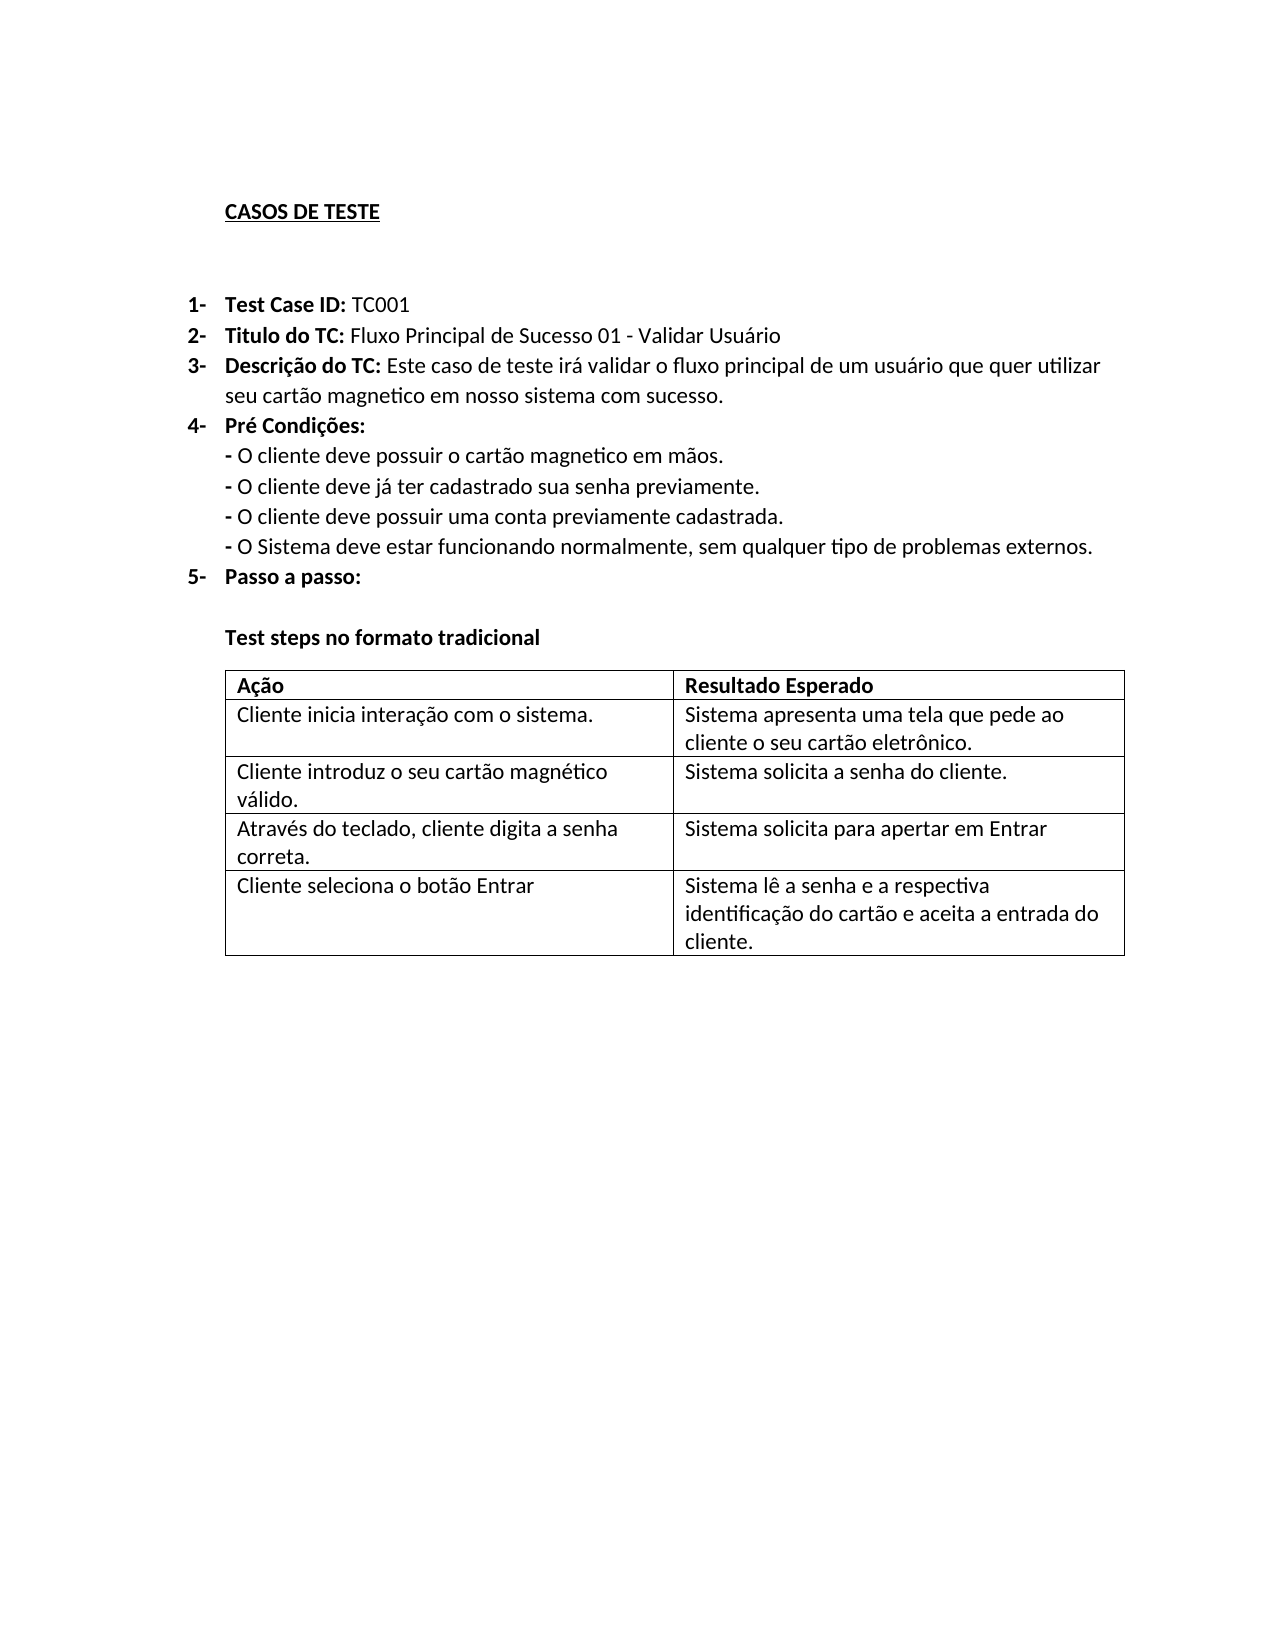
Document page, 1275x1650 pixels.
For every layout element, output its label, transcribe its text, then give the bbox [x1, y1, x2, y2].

list - O cliente deve possuir o cartão magnetico em mãos. [225, 442, 1125, 470]
list - O cliente deve possuir uma conta previamente cadastrada. [225, 502, 1125, 530]
text CASOS DE TESTE [225, 197, 1125, 225]
list Titulo do TC: Fluxo Principal de Sucesso 01 - Validar Usuário [187, 321, 1125, 349]
table_cell Cliente introduz o seu cartão magnético válido. [226, 757, 673, 813]
table_cell Sistema lê a senha e a respectiva identificação do cartão e aceita a entrada do cliente. [674, 871, 1124, 955]
list Pré Condições: [187, 411, 1125, 439]
table_cell Sistema solicita para apertar em Entrar [674, 814, 1124, 870]
table_cell Sistema apresenta uma tela que pede ao cliente o seu cartão eletrônico. [674, 700, 1124, 756]
list - O cliente deve já ter cadastrado sua senha previamente. [225, 472, 1125, 500]
table_cell Cliente inicia interação com o sistema. [226, 700, 673, 756]
table_cell Sistema solicita a senha do cliente. [674, 757, 1124, 813]
list Test Case ID: TC001 [187, 291, 1125, 319]
table_cell Cliente seleciona o botão Entrar [226, 871, 673, 955]
table_cell Através do teclado, cliente digita a senha correta. [226, 814, 673, 870]
list Test steps no formato tradicional [225, 623, 1125, 651]
list Passo a passo: [187, 562, 1125, 591]
list Descrição do TC: Este caso de teste irá validar o fluxo principal de um usuário que quer utilizar seu cartão magnetico em nosso sistema com sucesso. [187, 351, 1125, 409]
list - O Sistema deve estar funcionando normalmente, sem qualquer tipo de problemas externos. [225, 532, 1125, 560]
table_header Ação [226, 671, 673, 699]
table_header Resultado Esperado [674, 671, 1124, 699]
